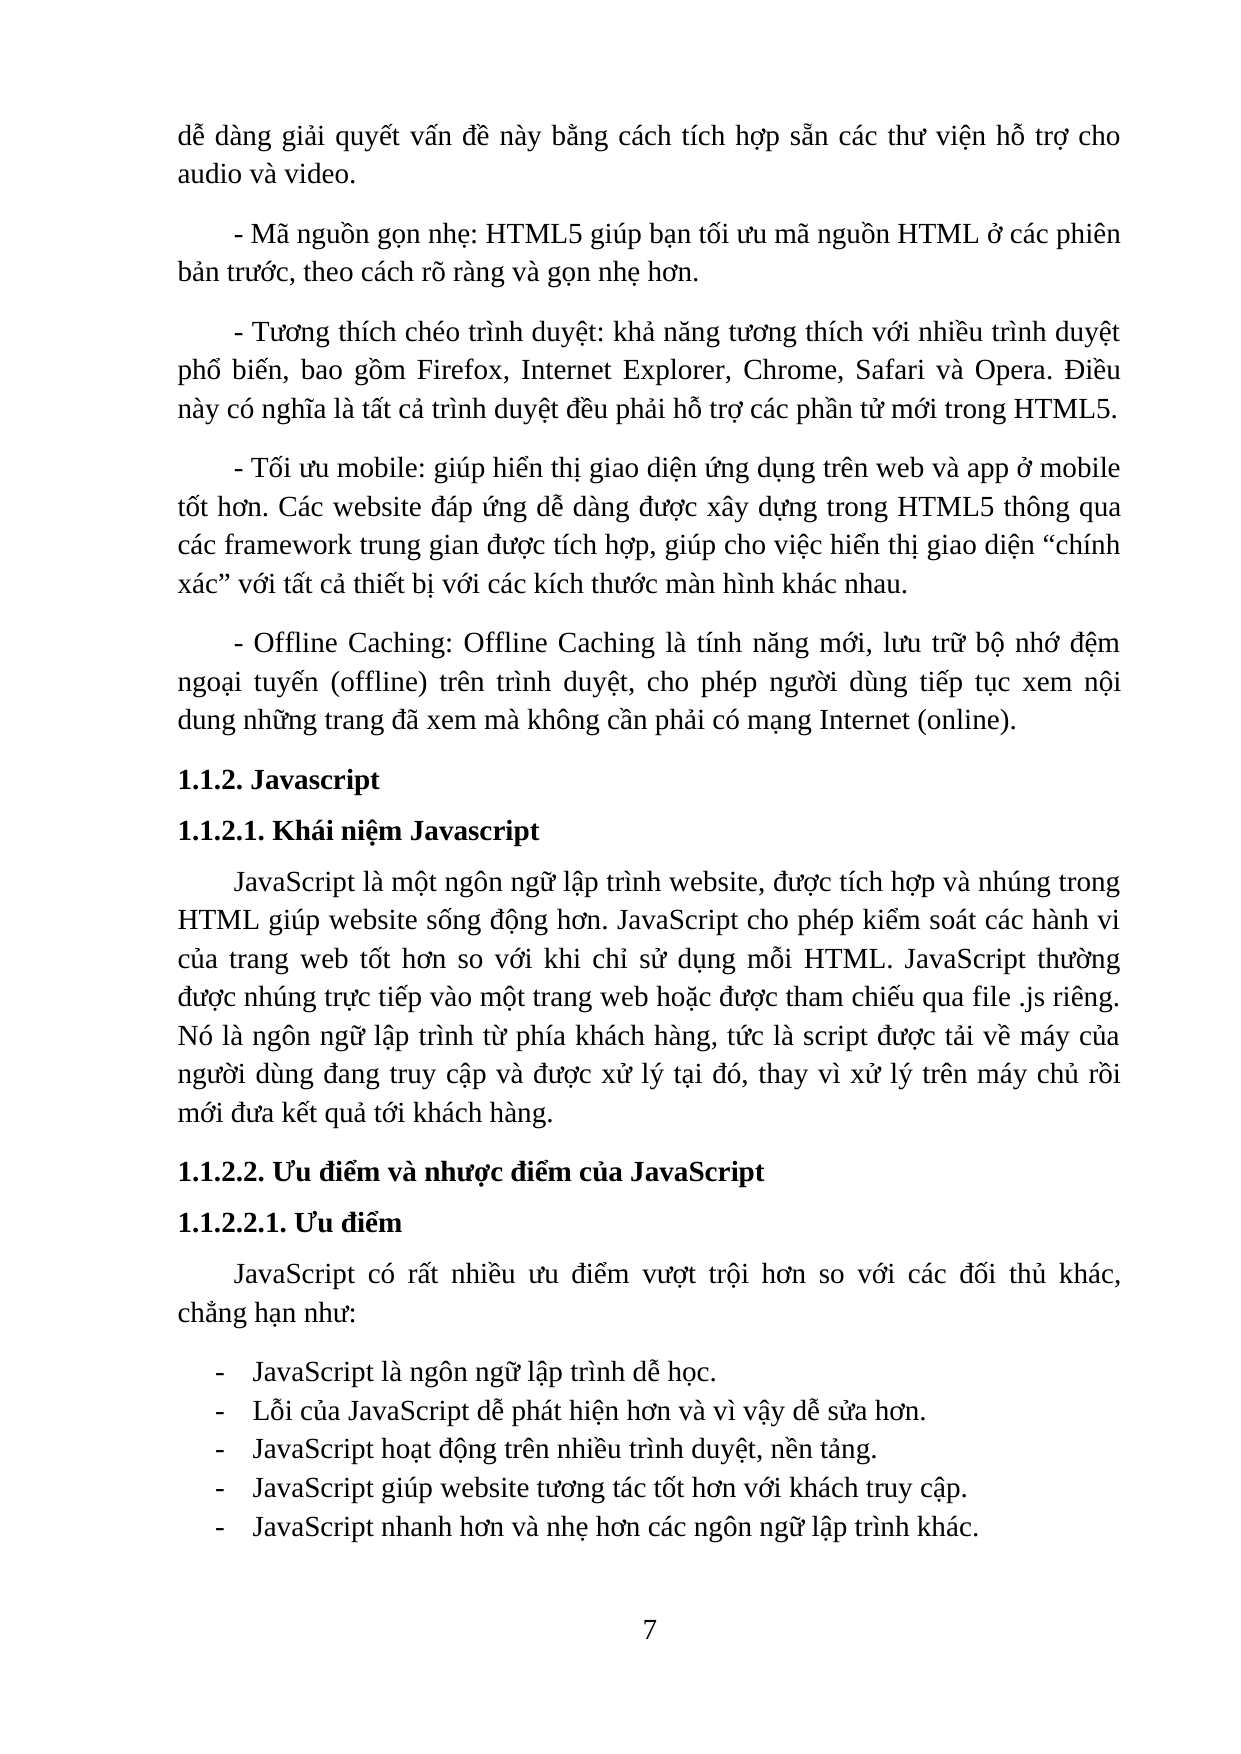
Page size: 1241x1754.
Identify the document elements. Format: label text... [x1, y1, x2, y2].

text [177, 118, 1122, 190]
subtitle 1.1.2.1. Khái niệm Javascript [177, 813, 1122, 846]
subtitle 1.1.2.2. Ưu điểm và nhược điểm của JavaScript [177, 1154, 1122, 1188]
list JavaScript giúp website tương tác tốt hơn với khách truy cập. [215, 1470, 1122, 1504]
text JavaScript có rất nhiều ưu điểm vượt trội hơn so với các đối thủ khác, chẳng hạn như: [177, 1257, 1122, 1329]
text - Tương thích chéo trình duyệt: khả năng tương thích với nhiều trình duyệt phổ biến, bao gồm Firefox, Internet Explorer, Chrome, Safari và Opera. Điều này có nghĩa là tất cả trình duyệt đều phải hỗ trợ các phần tử mới trong HTML5. [177, 314, 1122, 424]
list JavaScript hoạt động trên nhiều trình duyệt, nền tảng. [215, 1432, 1122, 1465]
subtitle 1.1.2.2.1. Ưu điểm [177, 1206, 1122, 1239]
text - Tối ưu mobile: giúp hiển thị giao diện ứng dụng trên web và app ở mobile tốt hơn. Các website đáp ứng dễ dàng được xây dựng trong HTML5 thông qua các framework trung gian được tích hợp, giúp cho việc hiển thị giao diện “chính xác” với tất cả thiết bị với các kích thước màn hình khác nhau. [177, 450, 1122, 599]
list Lỗi của JavaScript dễ phát hiện hơn và vì vậy dễ sửa hơn. [215, 1393, 1122, 1427]
text JavaScript là một ngôn ngữ lập trình website, được tích hợp và nhúng trong HTML giúp website sống động hơn. JavaScript cho phép kiểm soát các hành vi của trang web tốt hơn so với khi chỉ sử dụng mỗi HTML. JavaScript thường được nhúng trực tiếp vào một trang web hoặc được tham chiếu qua file .js riêng. Nó là ngôn ngữ lập trình từ phía khách hàng, tức là script được tải về máy của người dùng đang truy cập và được xử lý tại đó, thay vì xử lý trên máy chủ rồi mới đưa kết quả tới khách hàng. [177, 864, 1122, 1129]
text - Offline Caching: Offline Caching là tính năng mới, lưu trữ bộ nhớ đệm ngoại tuyến (offline) trên trình duyệt, cho phép người dùng tiếp tục xem nội dung những trang đã xem mà không cần phải có mạng Internet (online). [177, 625, 1122, 736]
text - Mã nguồn gọn nhẹ: HTML5 giúp bạn tối ưu mã nguồn HTML ở các phiên bản trước, theo cách rõ ràng và gọn nhẹ hơn. [177, 216, 1122, 288]
subtitle 1.1.2. Javascript [177, 762, 1122, 795]
list JavaScript là ngôn ngữ lập trình dễ học. [215, 1354, 1122, 1388]
list JavaScript nhanh hơn và nhẹ hơn các ngôn ngữ lập trình khác. [215, 1509, 1122, 1542]
